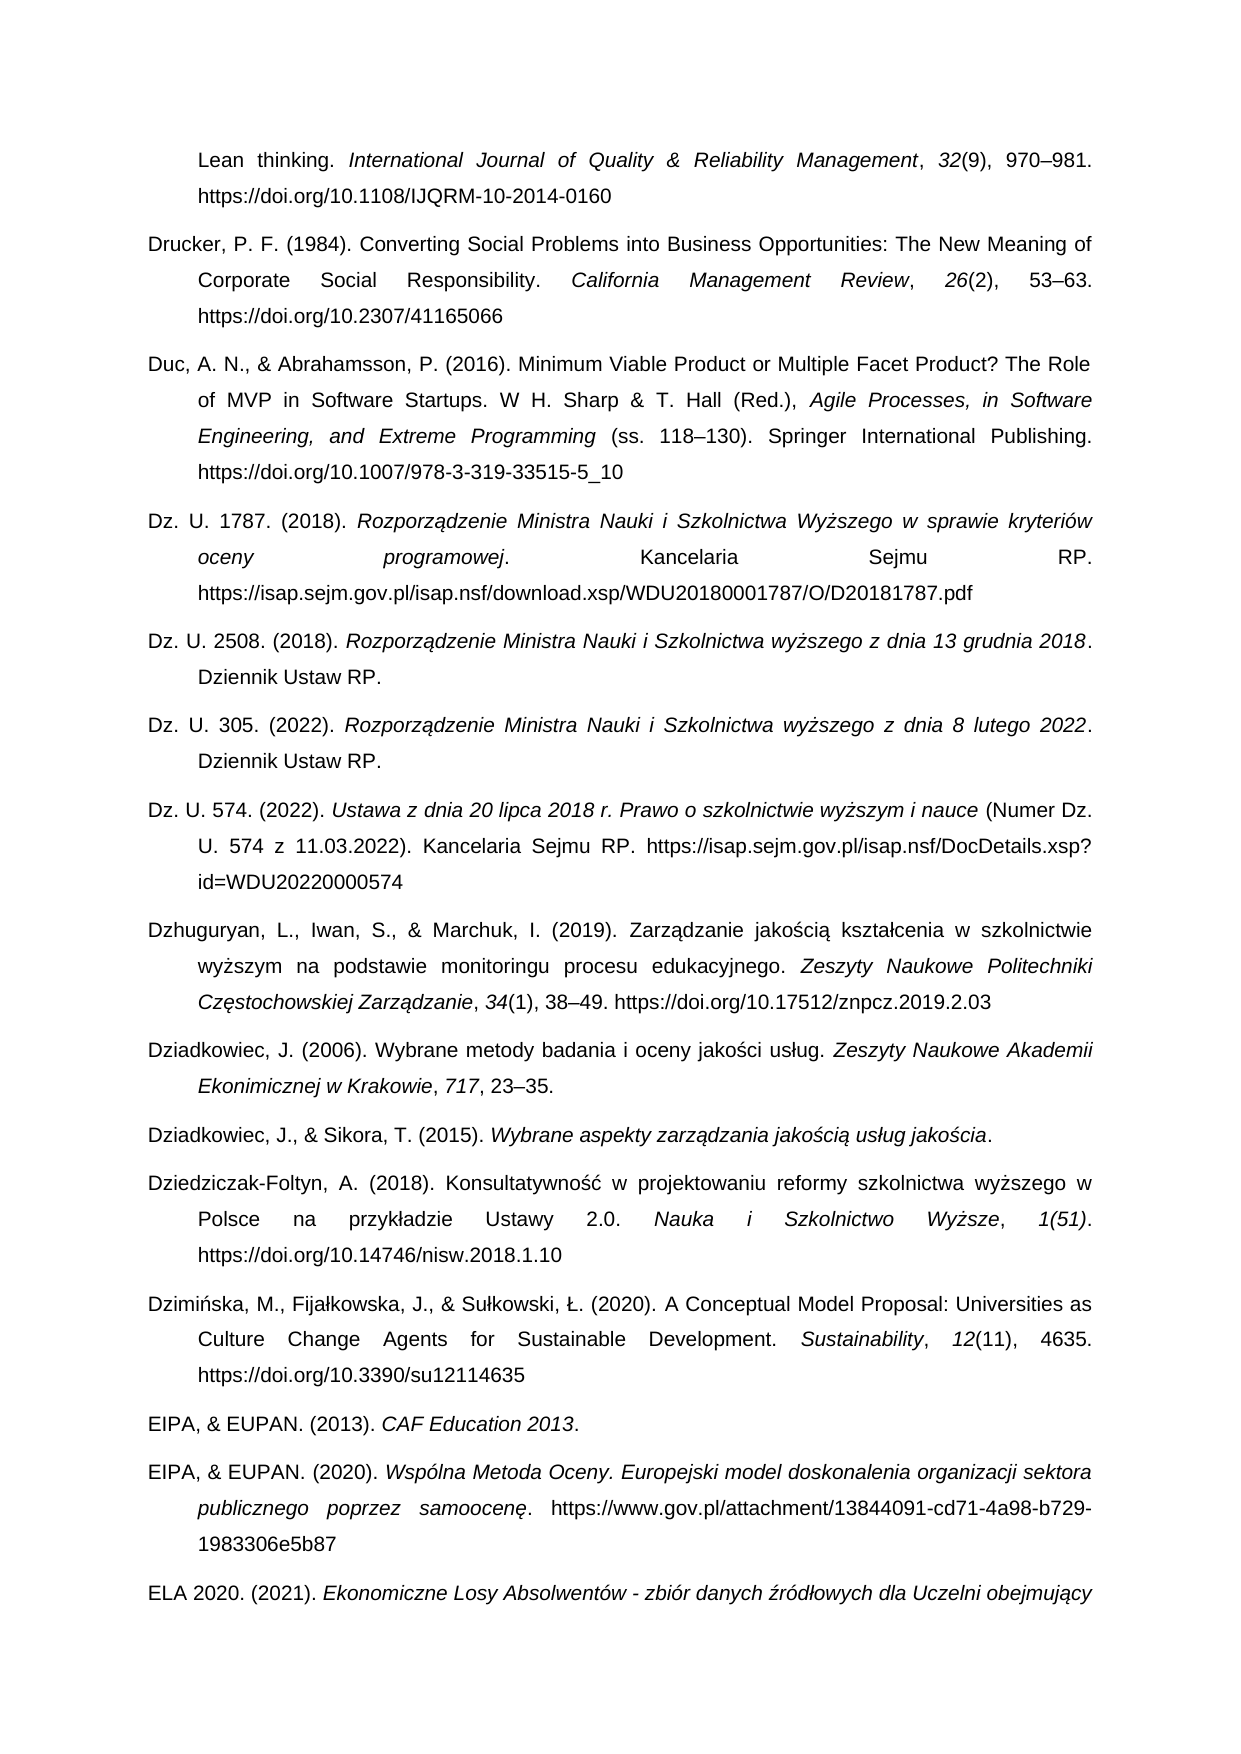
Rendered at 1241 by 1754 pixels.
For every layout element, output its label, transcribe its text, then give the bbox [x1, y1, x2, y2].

text Dz. U. 574. (2022). Ustawa z dnia 20 lipca 2018 r. Prawo o szkolnictwie wyższym i nauce (Numer Dz. U. 574 z 11.03.2022). Kancelaria Sejmu RP. https://isap.sejm.gov.pl/isap.nsf/DocDetails.xsp?id=WDU20220000574 [148, 798, 1093, 893]
text Dziadkowiec, J. (2006). Wybrane metody badania i oceny jakości usług. Zeszyty Naukowe Akademii Ekonimicznej w Krakowie, 717, 23–35. [148, 1038, 1093, 1098]
text Dz. U. 305. (2022). Rozporządzenie Ministra Nauki i Szkolnictwa wyższego z dnia 8 lutego 2022. Dziennik Ustaw RP. [148, 713, 1093, 773]
text EIPA, & EUPAN. (2020). Wspólna Metoda Oceny. Europejski model doskonalenia organizacji sektora publicznego poprzez samoocenę. https://www.gov.pl/attachment/13844091-cd71-4a98-b729-1983306e5b87 [148, 1460, 1093, 1556]
text Dziedziczak-Foltyn, A. (2018). Konsultatywność w projektowaniu reformy szkolnictwa wyższego w Polsce na przykładzie Ustawy 2.0. Nauka i Szkolnictwo Wyższe, 1(51). https://doi.org/10.14746/nisw.2018.1.10 [148, 1171, 1093, 1267]
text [148, 148, 1093, 207]
text Dzimińska, M., Fijałkowska, J., & Sułkowski, Ł. (2020). A Conceptual Model Proposal: Universities as Culture Change Agents for Sustainable Development. Sustainability, 12(11), 4635. https://doi.org/10.3390/su12114635 [148, 1291, 1093, 1387]
text EIPA, & EUPAN. (2013). CAF Education 2013. [148, 1412, 1093, 1436]
text Dz. U. 1787. (2018). Rozporządzenie Ministra Nauki i Szkolnictwa Wyższego w sprawie kryteriów oceny programowej. Kancelaria Sejmu RP. https://isap.sejm.gov.pl/isap.nsf/download.xsp/WDU20180001787/O/D20181787.pdf [148, 508, 1093, 604]
text Drucker, P. F. (1984). Converting Social Problems into Business Opportunities: The New Meaning of Corporate Social Responsibility. California Management Review, 26(2), 53–63. https://doi.org/10.2307/41165066 [148, 232, 1093, 328]
text Dz. U. 2508. (2018). Rozporządzenie Ministra Nauki i Szkolnictwa wyższego z dnia 13 grudnia 2018. Dziennik Ustaw RP. [148, 629, 1093, 689]
text Dzhuguryan, L., Iwan, S., & Marchuk, I. (2019). Zarządzanie jakością kształcenia w szkolnictwie wyższym na podstawie monitoringu procesu edukacyjnego. Zeszyty Naukowe Politechniki Częstochowskiej Zarządzanie, 34(1), 38–49. https://doi.org/10.17512/znpcz.2019.2.03 [148, 918, 1093, 1014]
text Duc, A. N., & Abrahamsson, P. (2016). Minimum Viable Product or Multiple Facet Product? The Role of MVP in Software Startups. W H. Sharp & T. Hall (Red.), Agile Processes, in Software Engineering, and Extreme Programming (ss. 118–130). Springer International Publishing. https://doi.org/10.1007/978-3-319-33515-5_10 [148, 352, 1093, 484]
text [148, 1580, 1093, 1604]
text Dziadkowiec, J., & Sikora, T. (2015). Wybrane aspekty zarządzania jakością usług jakościa. [148, 1123, 1093, 1147]
